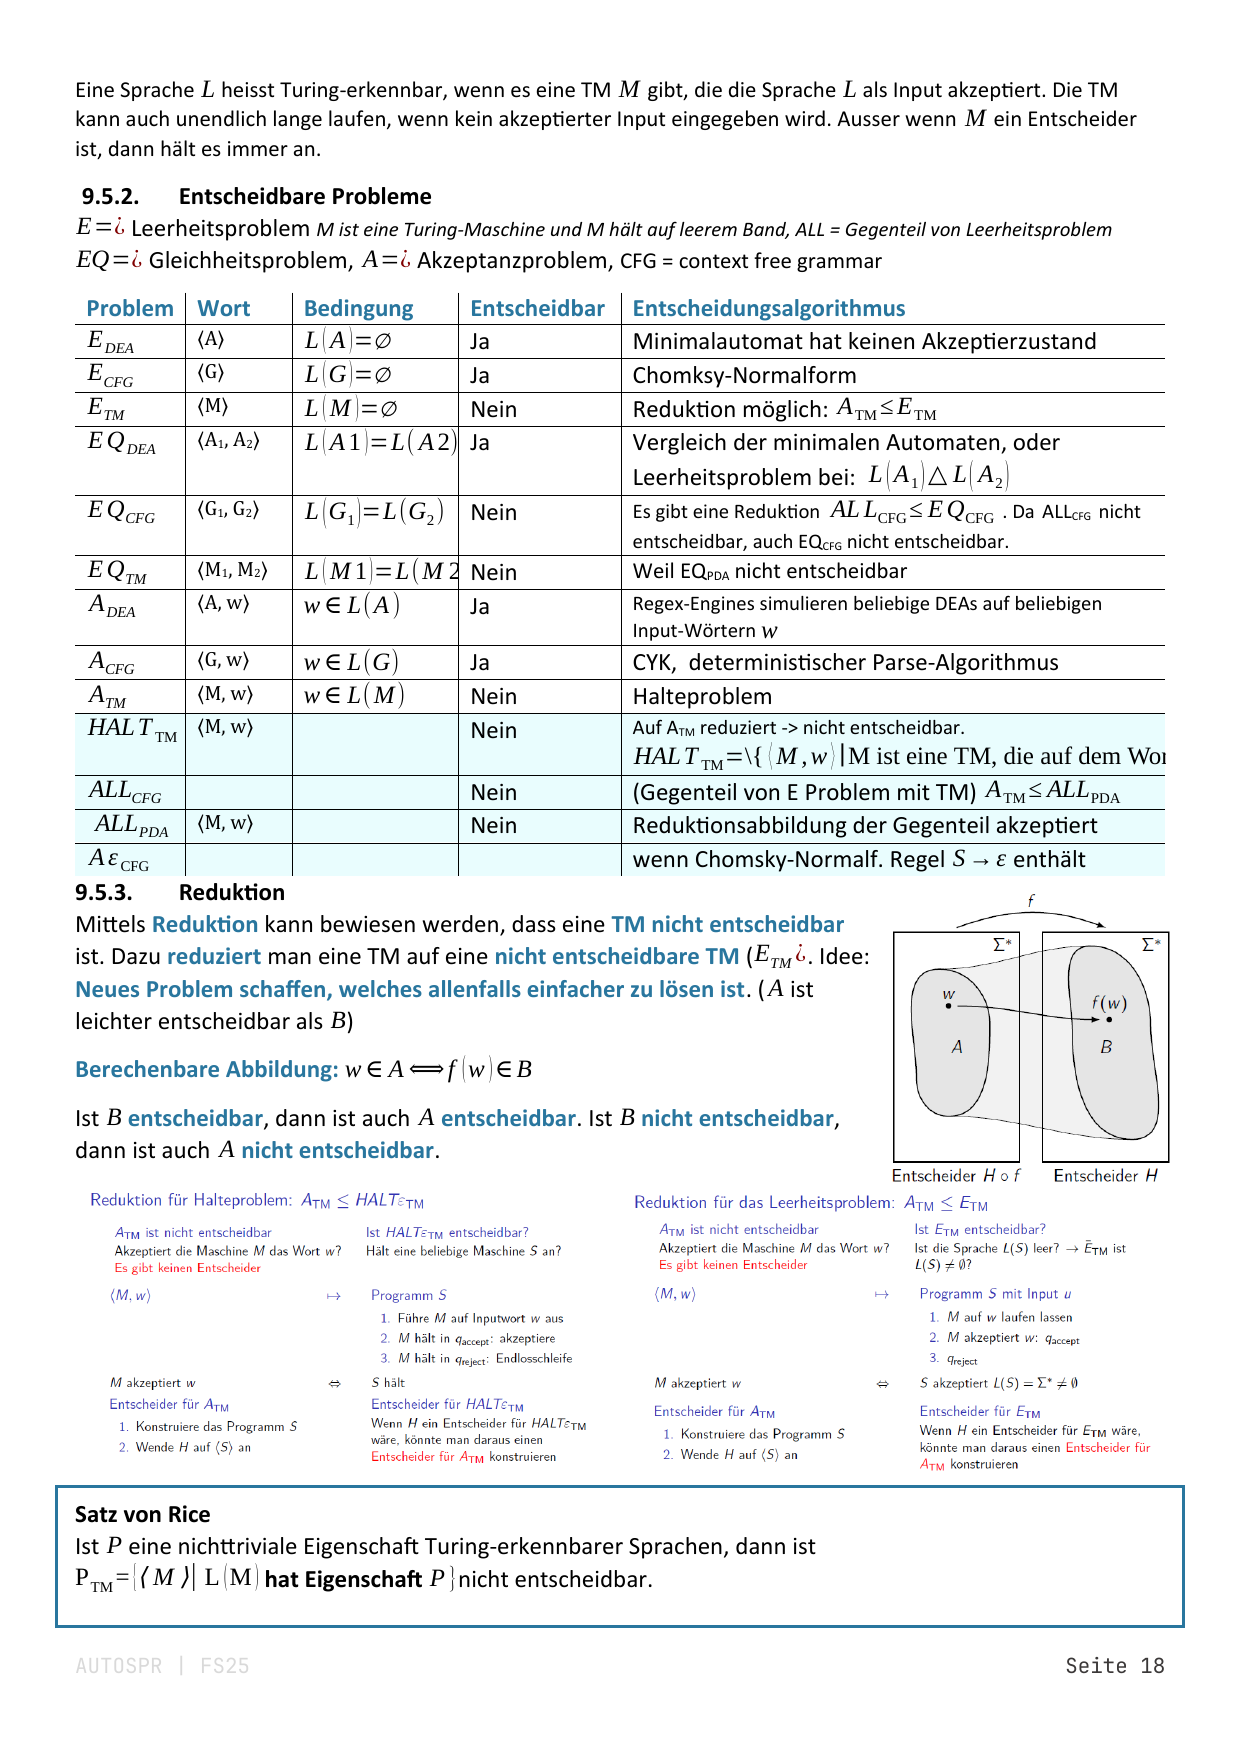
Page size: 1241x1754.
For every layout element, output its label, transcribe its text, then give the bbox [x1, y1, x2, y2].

table_header [620, 1188, 1165, 1485]
table_cell [293, 646, 458, 679]
table_cell Ja [459, 427, 621, 494]
table_cell [75, 325, 185, 358]
text Leerheitsproblem M ist eine Turing-Maschine und M hält auf leerem Band, ALL = Gegenteil von Leerheitsproblem Gleichheitsproblem, Akzeptanzproblem, CFG = context free grammar [75, 212, 1165, 274]
table_cell [186, 844, 292, 876]
table_header Entscheidbar [459, 293, 621, 324]
table_header Wort [186, 293, 292, 324]
table_cell CYK, deterministischer Parse-Algorithmus [622, 646, 1165, 679]
table_cell [75, 646, 185, 679]
table_cell ⟨M, w⟩ [186, 810, 292, 842]
table_cell ⟨G⟩ [186, 359, 292, 392]
table_cell ⟨G1, G2⟩ [186, 496, 292, 555]
table_cell [293, 393, 458, 426]
table_cell [293, 680, 458, 713]
table_cell [293, 844, 458, 876]
table_cell Nein [459, 776, 621, 809]
table_cell ⟨M⟩ [186, 393, 292, 426]
table_cell [75, 359, 185, 392]
table_cell Nein [459, 680, 621, 713]
table_cell Regex-Engines simulieren beliebige DEAs auf beliebigen Input-Wörtern [622, 590, 1165, 645]
picture [86, 1188, 614, 1480]
table_cell [75, 393, 185, 426]
table_cell [293, 427, 458, 494]
table_cell Chomksy-Normalform [622, 359, 1165, 392]
text Berechenbare Abbildung: [75, 1053, 889, 1084]
table_cell ⟨A1, A2⟩ [186, 427, 292, 494]
table_cell Es gibt eine Reduktion . Da ALLCFG nicht entscheidbar, auch EQCFG nicht entscheidbar. [622, 496, 1165, 555]
table_cell [293, 556, 458, 589]
table_cell ⟨A⟩ [186, 325, 292, 358]
text Mittels Reduktion kann bewiesen werden, dass eine TM nicht entscheidbar ist. Dazu reduziert man eine TM auf eine nicht entscheidbare TM (. Idee: Neues Problem schaffen, welches allenfalls einfacher zu lösen ist. ( ist leichter entscheidbar als ) [75, 908, 889, 1035]
text Ist entscheidbar, dann ist auch entscheidbar. Ist nicht entscheidbar, dann ist auch nicht entscheidbar. [75, 1102, 889, 1165]
table_cell Nein [459, 810, 621, 842]
table_cell [75, 810, 185, 842]
table_cell [293, 325, 458, 358]
table_cell Nein [459, 496, 621, 555]
table_cell Ja [459, 359, 621, 392]
table_cell [75, 427, 185, 494]
text Reduktion [75, 876, 1165, 907]
table_cell Reduktion möglich: [622, 393, 1165, 426]
table_cell Nein [459, 393, 621, 426]
table_cell [293, 776, 458, 809]
table_cell [75, 590, 185, 645]
table_cell ⟨M, w⟩ [186, 714, 292, 775]
table_cell Weil EQPDA nicht entscheidbar [622, 556, 1165, 589]
table_cell Nein [459, 556, 621, 589]
table_cell ⟨A, w⟩ [186, 590, 292, 645]
table_cell [293, 496, 458, 555]
text Entscheidbare Probleme [82, 180, 1165, 210]
table_cell Ja [459, 325, 621, 358]
picture [631, 886, 1175, 1484]
text Eine Sprache heisst Turing-erkennbar, wenn es eine TM gibt, die die Sprache als Input akzeptiert. Die TM kann auch unendlich lange laufen, wenn kein akzeptierter Input eingegeben wird. Ausser wenn ein Entscheider ist, dann hält es immer an. [75, 75, 1165, 162]
table_cell Halteproblem [622, 680, 1165, 713]
table_cell Auf ATM reduziert -> nicht entscheidbar. [622, 714, 1165, 775]
table_cell (Gegenteil von E Problem mit TM) [622, 776, 1165, 809]
text Satz von Rice [58, 1488, 1182, 1517]
table_cell Ja [459, 590, 621, 645]
table_header [75, 1188, 620, 1485]
table_cell [75, 844, 185, 876]
table_cell [75, 496, 185, 555]
table_header Problem [75, 293, 185, 324]
table_cell Vergleich der minimalen Automaten, oder Leerheitsproblem bei: [622, 427, 1165, 494]
text Ist eine nichttriviale Eigenschaft Turing-erkennbarer Sprachen, dann ist hat Eigenschaft nicht entscheidbar. [58, 1517, 1182, 1595]
table_cell [75, 680, 185, 713]
table_cell [459, 844, 621, 876]
table_cell ⟨M, w⟩ [186, 680, 292, 713]
table_header Bedingung [293, 293, 458, 324]
table_header Entscheidungsalgorithmus [622, 293, 1165, 324]
table_cell ⟨M1, M2⟩ [186, 556, 292, 589]
table_cell [75, 776, 185, 809]
table_cell [293, 359, 458, 392]
table_cell [75, 714, 185, 775]
table_cell [293, 590, 458, 645]
table_cell Reduktionsabbildung der Gegenteil akzeptiert [622, 810, 1165, 842]
table_cell [75, 556, 185, 589]
table_cell ⟨G, w⟩ [186, 646, 292, 679]
table_cell wenn Chomsky-Normalf. Regel enthält [622, 844, 1165, 876]
table_cell [293, 810, 458, 842]
table_cell Minimalautomat hat keinen Akzeptierzustand [622, 325, 1165, 358]
table_cell [293, 714, 458, 775]
table_cell Nein [459, 714, 621, 775]
table_cell [186, 776, 292, 809]
table_cell Ja [459, 646, 621, 679]
